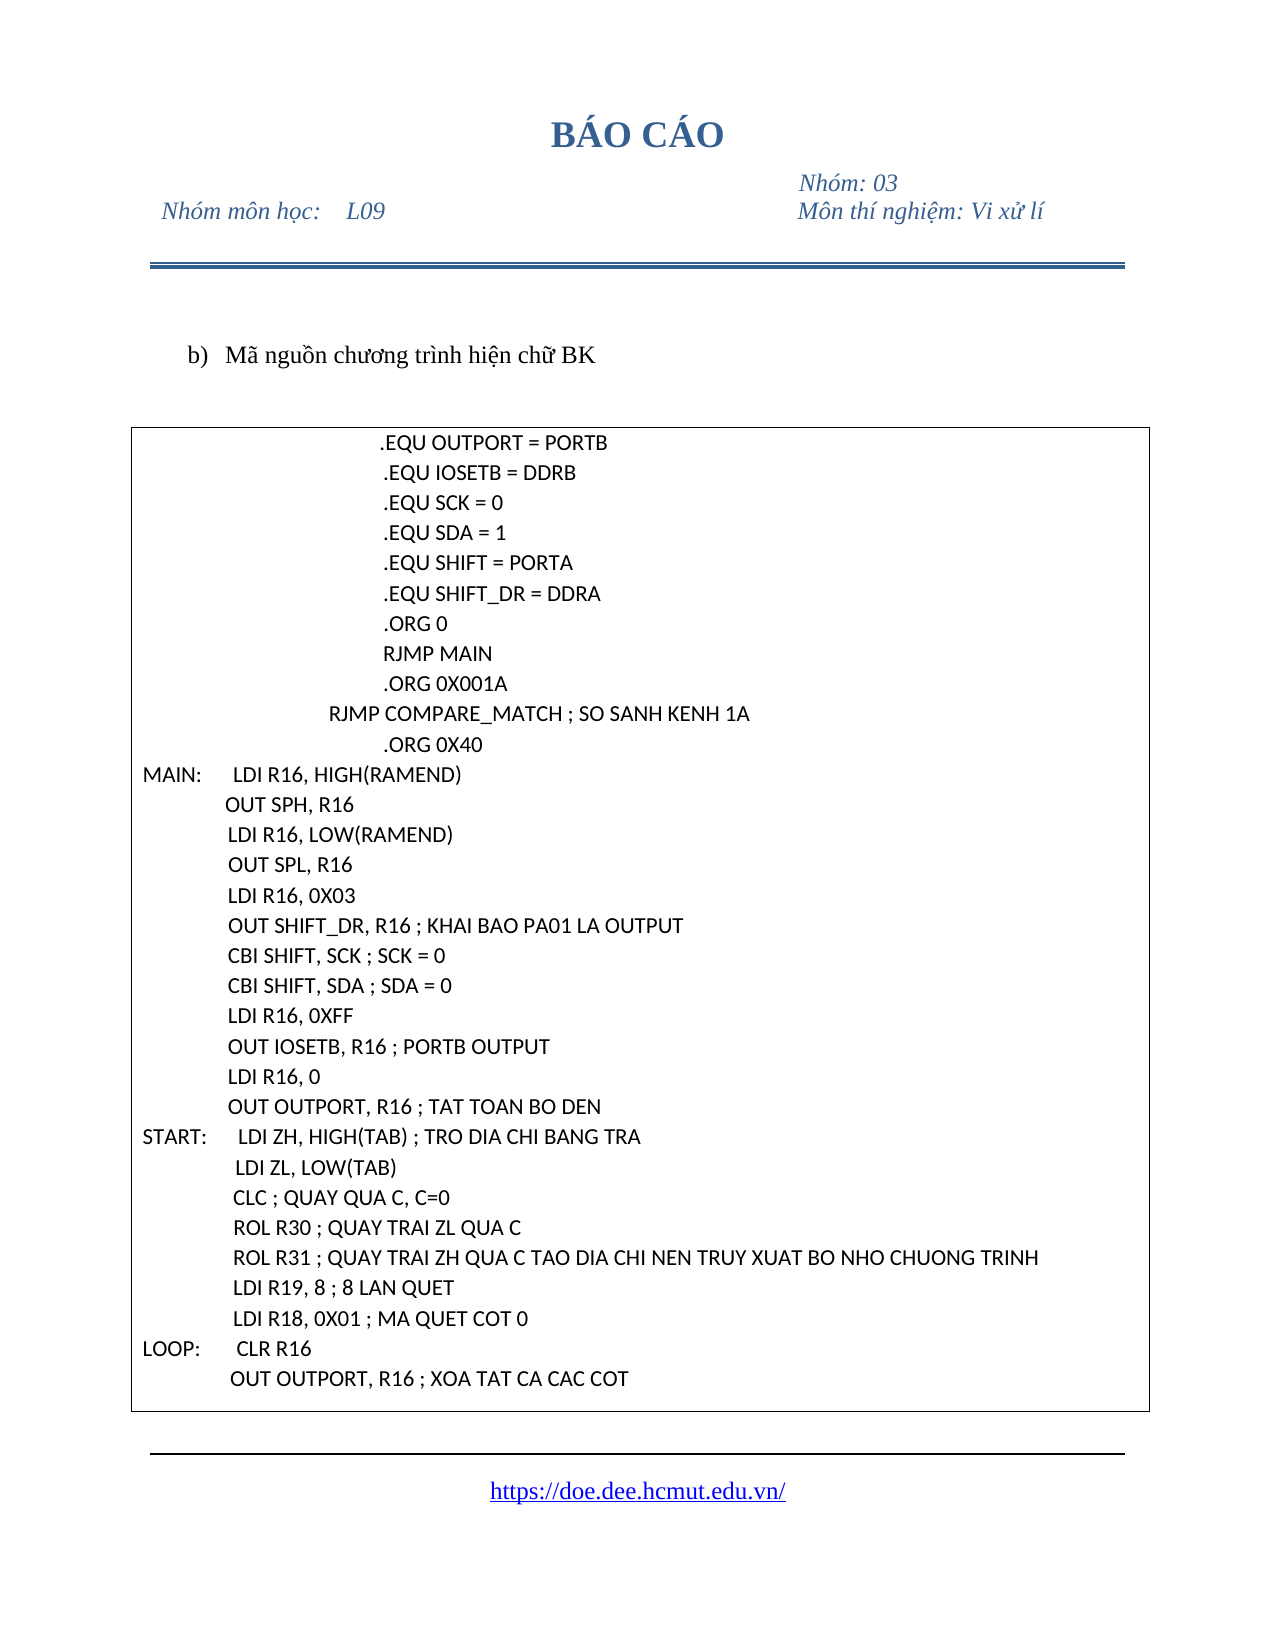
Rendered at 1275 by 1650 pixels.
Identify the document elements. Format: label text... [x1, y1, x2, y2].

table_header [132, 428, 1149, 1411]
list Mã nguồn chương trình hiện chữ BK [187, 340, 1125, 369]
